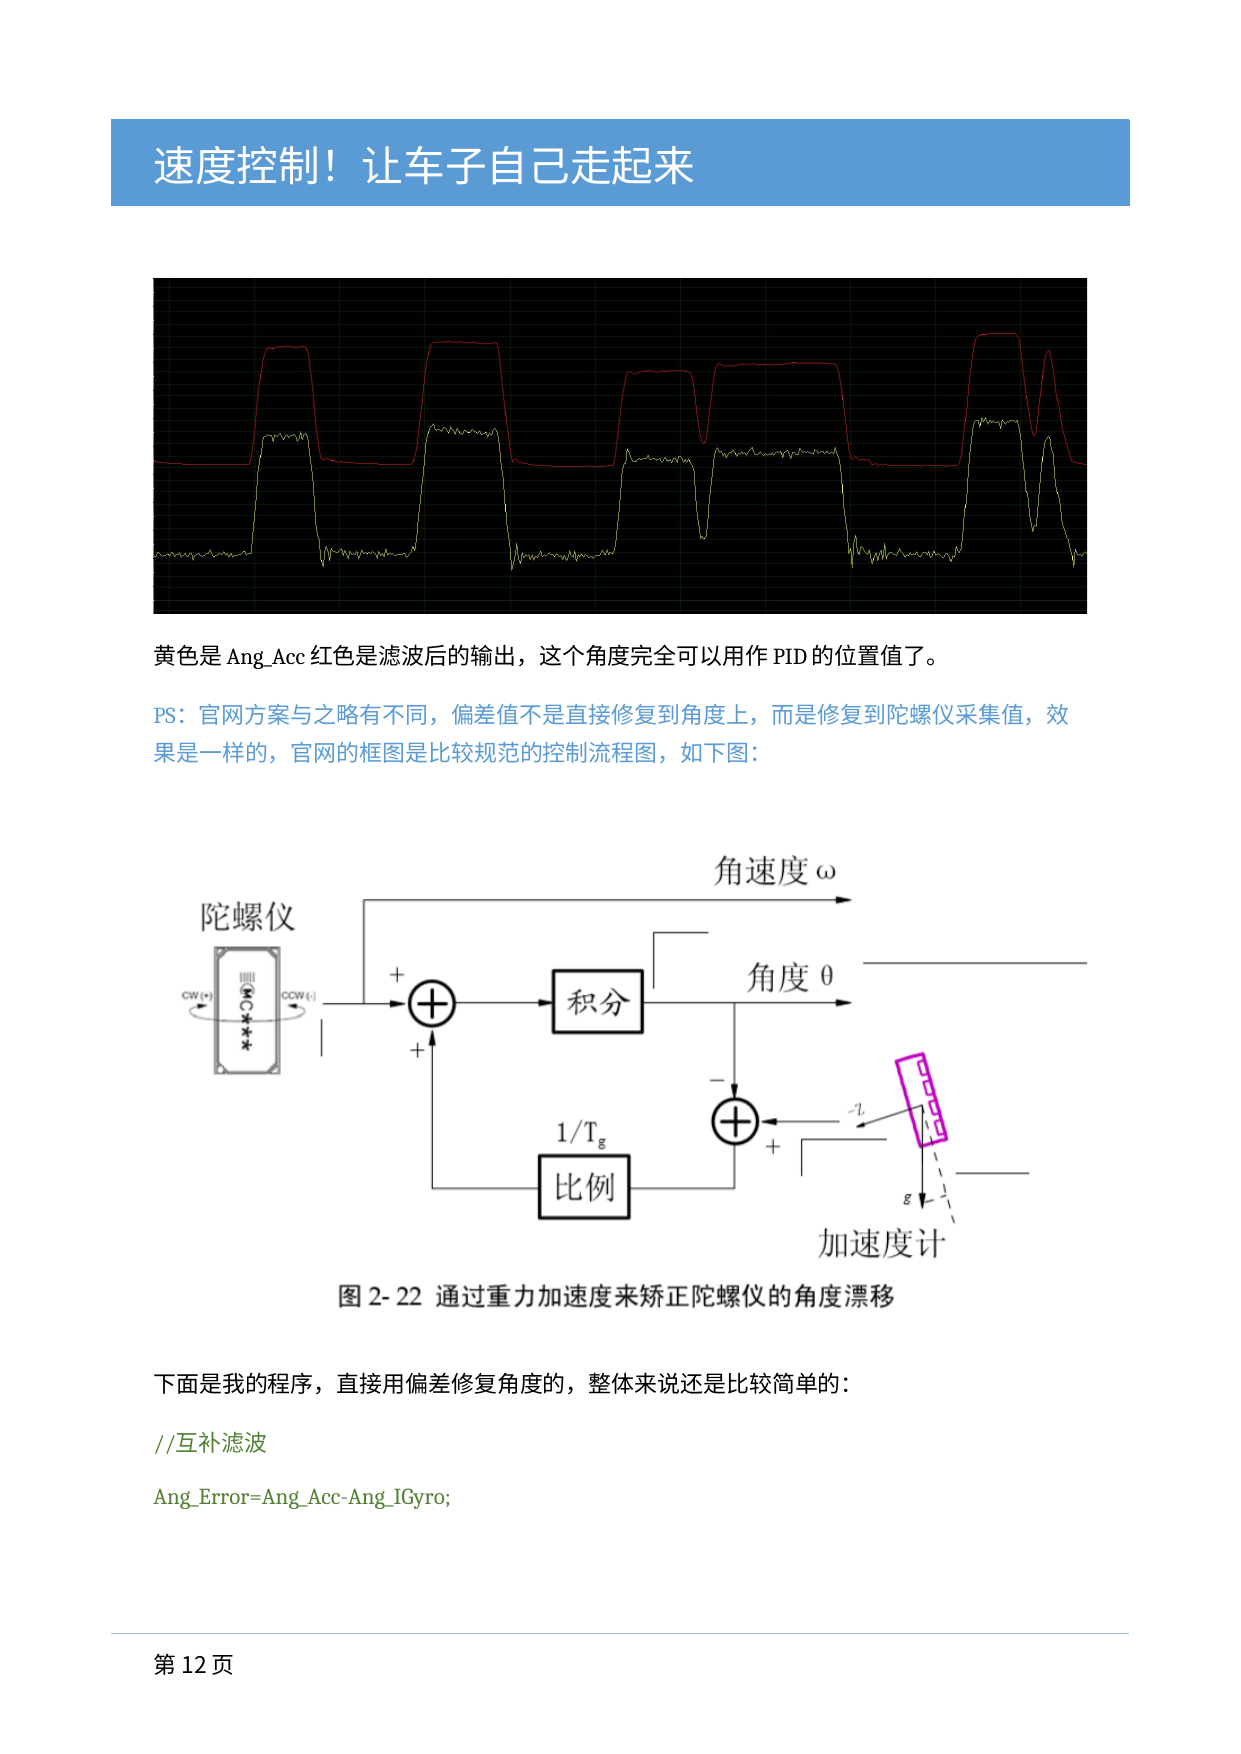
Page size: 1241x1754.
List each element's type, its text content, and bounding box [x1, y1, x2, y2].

text 黄色是Ang_Acc红色是滤波后的输出，这个角度完全可以用作PID的位置值了。 [153, 638, 1087, 671]
picture [153, 794, 1088, 1342]
text PS：官网方案与之略有不同，偏差值不是直接修复到角度上，而是修复到陀螺仪采集值，效果是一样的，官网的框图是比较规范的控制流程图，如下图： [153, 697, 1087, 768]
picture [153, 278, 1088, 614]
text //互补滤波 [153, 1425, 1087, 1458]
text 下面是我的程序，直接用偏差修复角度的，整体来说还是比较简单的： [153, 1366, 1087, 1399]
text Ang_Error=Ang_Acc-Ang_IGyro; [153, 1484, 1087, 1510]
